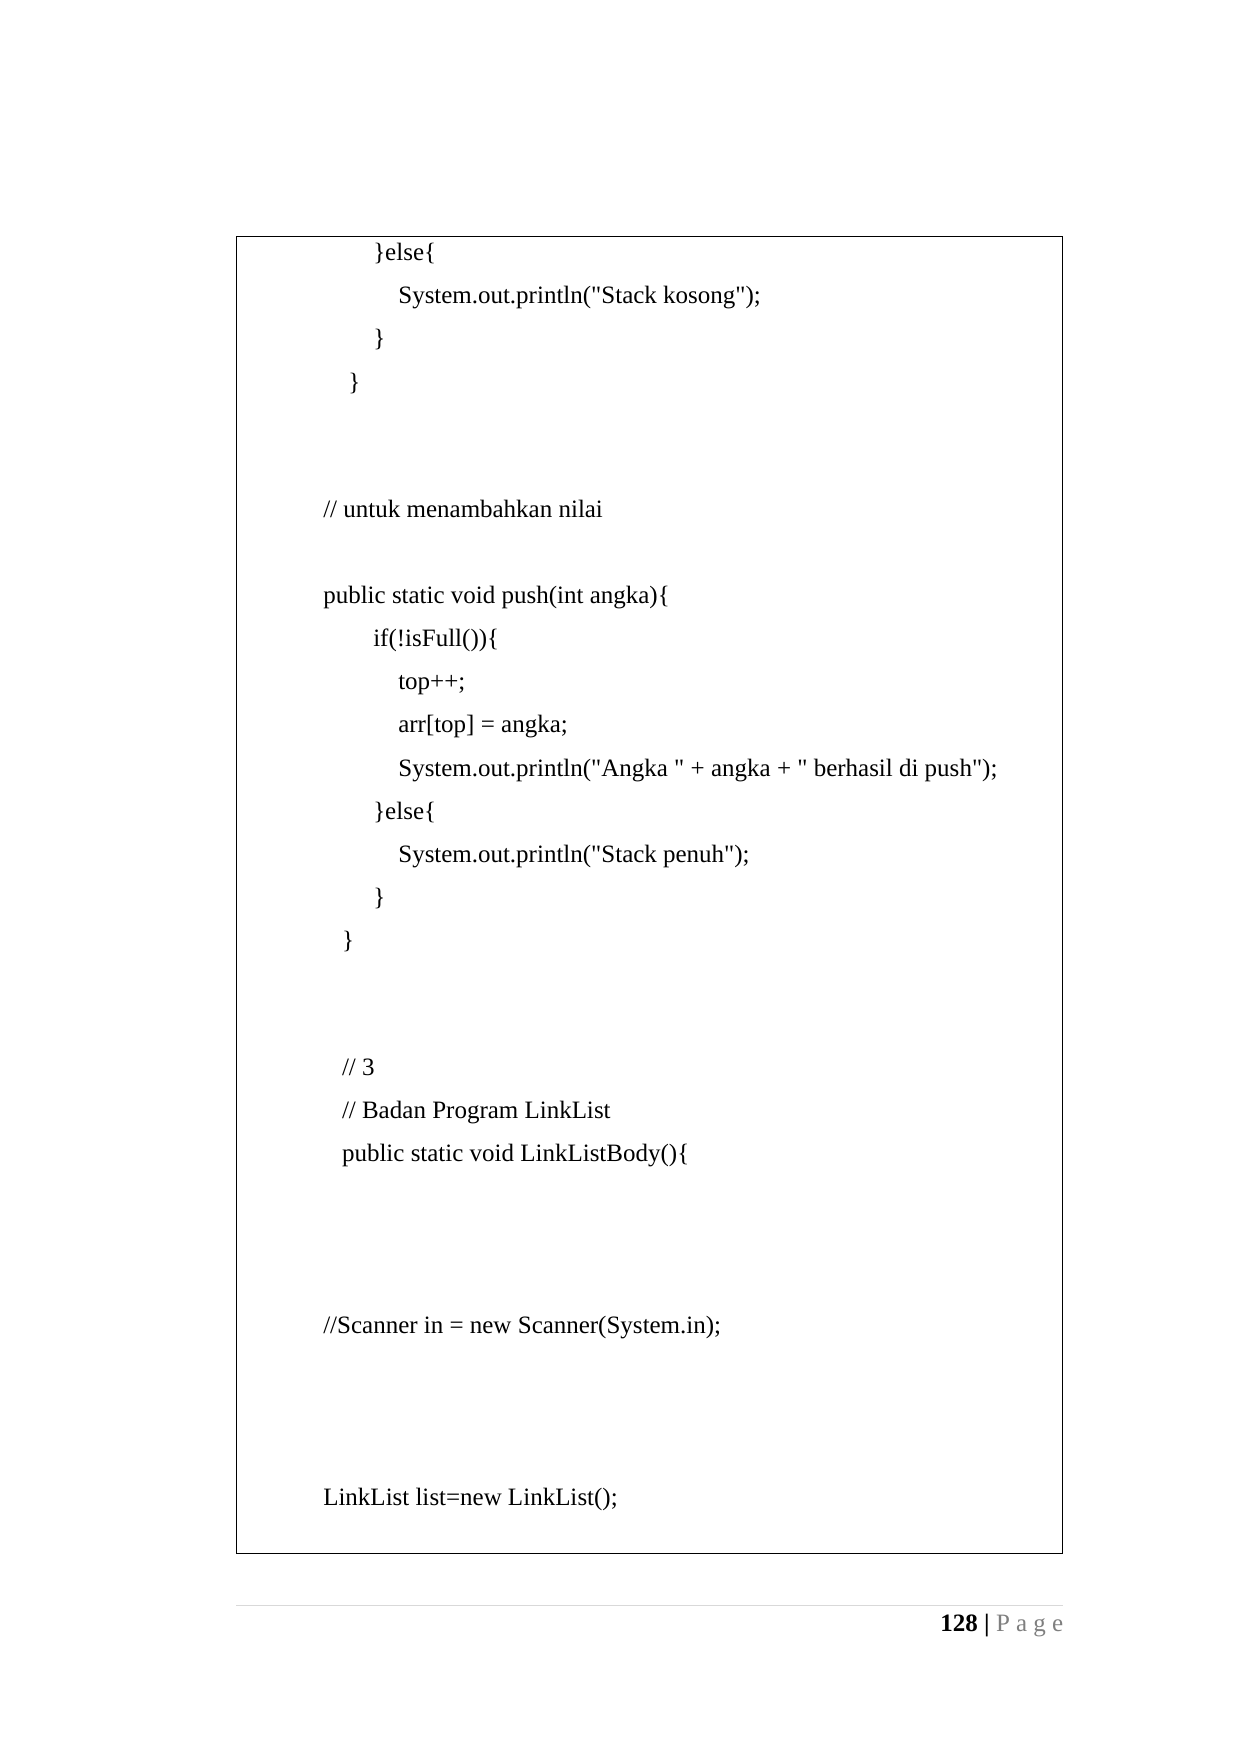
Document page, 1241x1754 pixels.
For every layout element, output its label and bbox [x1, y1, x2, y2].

table_header [237, 237, 1062, 1553]
